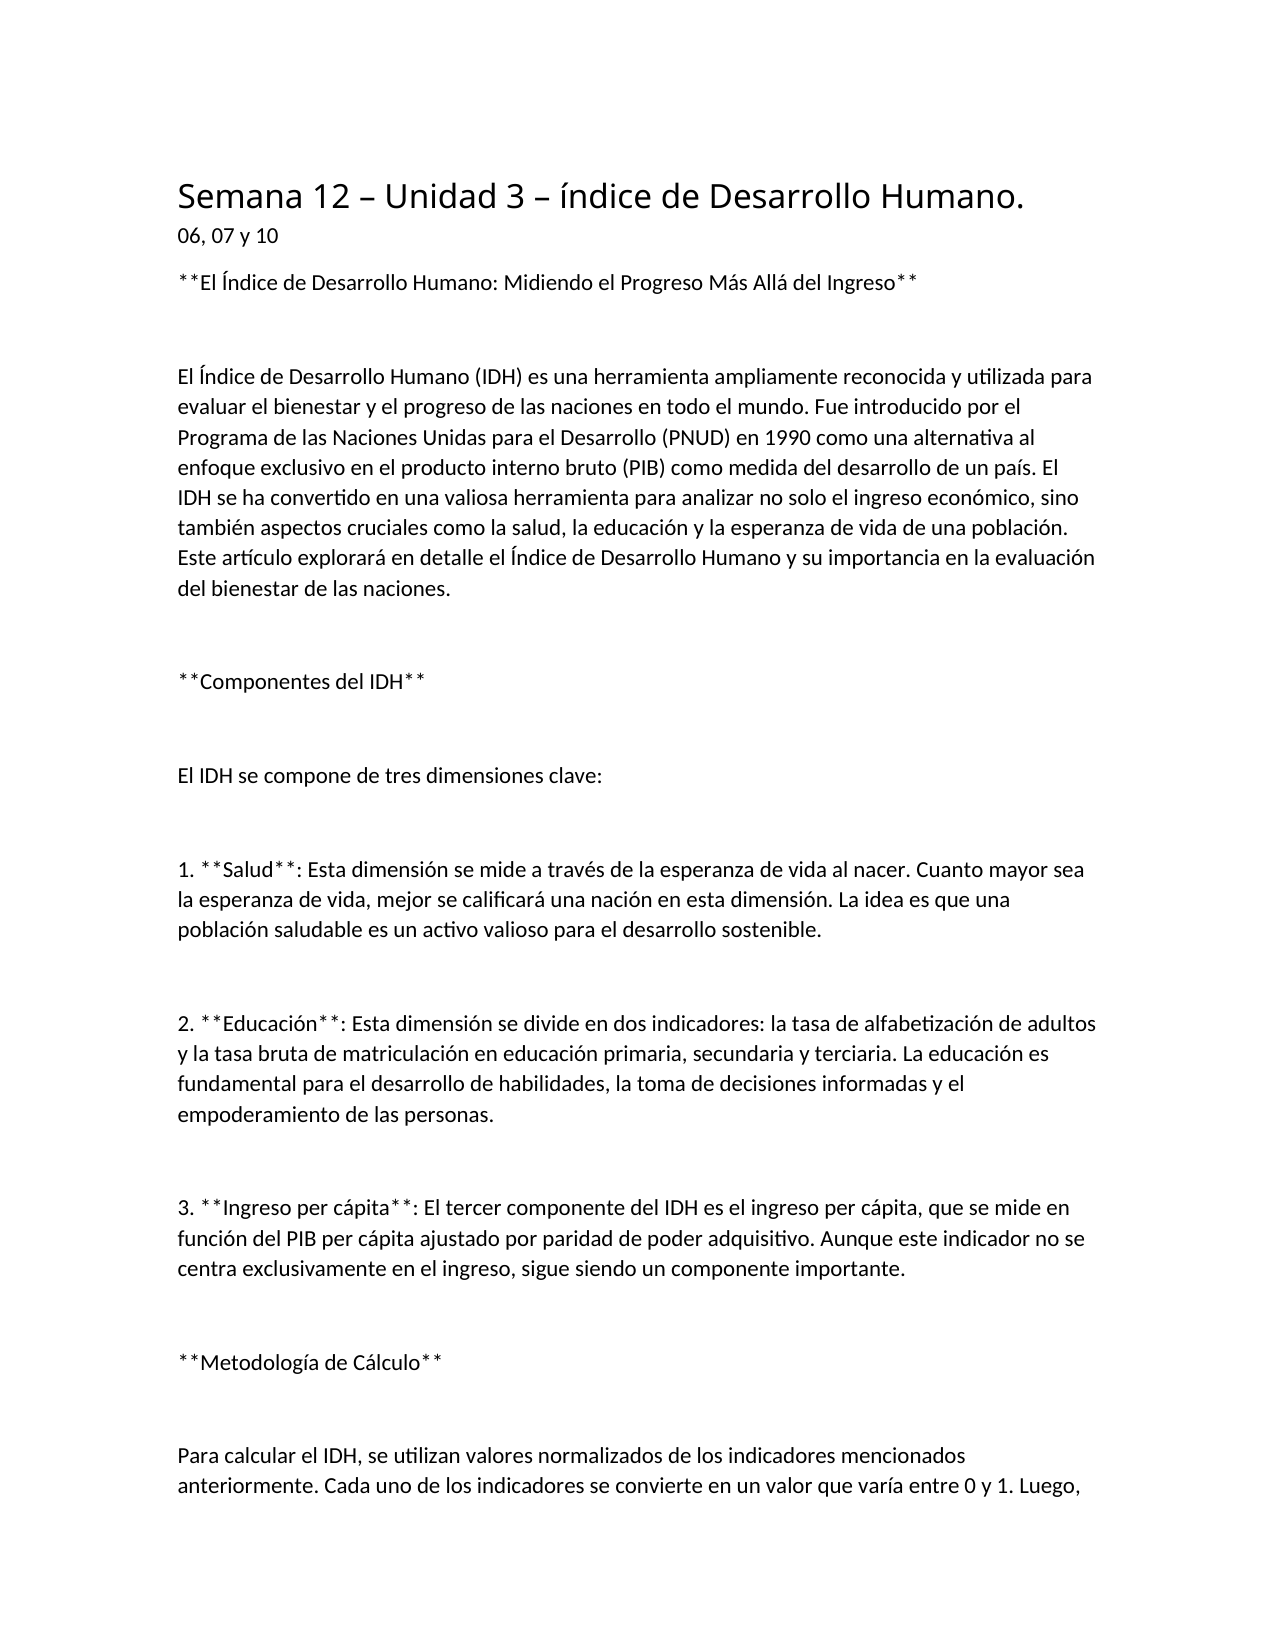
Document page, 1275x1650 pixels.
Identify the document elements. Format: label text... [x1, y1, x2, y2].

text El IDH se compone de tres dimensiones clave: [177, 761, 1098, 789]
text 3. **Ingreso per cápita**: El tercer componente del IDH es el ingreso per cápita, que se mide en función del PIB per cápita ajustado por paridad de poder adquisitivo. Aunque este indicador no se centra exclusivamente en el ingreso, sigue siendo un componente importante. [177, 1193, 1098, 1282]
text El Índice de Desarrollo Humano (IDH) es una herramienta ampliamente reconocida y utilizada para evaluar el bienestar y el progreso de las naciones en todo el mundo. Fue introducido por el Programa de las Naciones Unidas para el Desarrollo (PNUD) en 1990 como una alternativa al enfoque exclusivo en el producto interno bruto (PIB) como medida del desarrollo de un país. El IDH se ha convertido en una valiosa herramienta para analizar no solo el ingreso económico, sino también aspectos cruciales como la salud, la educación y la esperanza de vida de una población. Este artículo explorará en detalle el Índice de Desarrollo Humano y su importancia en la evaluación del bienestar de las naciones. [177, 362, 1098, 602]
text **Componentes del IDH** [177, 667, 1098, 695]
subtitle Semana 12 – Unidad 3 – índice de Desarrollo Humano. [177, 173, 1098, 218]
text 1. **Salud**: Esta dimensión se mide a través de la esperanza de vida al nacer. Cuanto mayor sea la esperanza de vida, mejor se calificará una nación en esta dimensión. La idea es que una población saludable es un activo valioso para el desarrollo sostenible. [177, 855, 1098, 943]
text **El Índice de Desarrollo Humano: Midiendo el Progreso Más Allá del Ingreso** [177, 268, 1098, 296]
text 2. **Educación**: Esta dimensión se divide en dos indicadores: la tasa de alfabetización de adultos y la tasa bruta de matriculación en educación primaria, secundaria y terciaria. La educación es fundamental para el desarrollo de habilidades, la toma de decisiones informadas y el empoderamiento de las personas. [177, 1009, 1098, 1128]
text **Metodología de Cálculo** [177, 1348, 1098, 1376]
text 06, 07 y 10 [177, 222, 1098, 249]
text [177, 1441, 1098, 1499]
